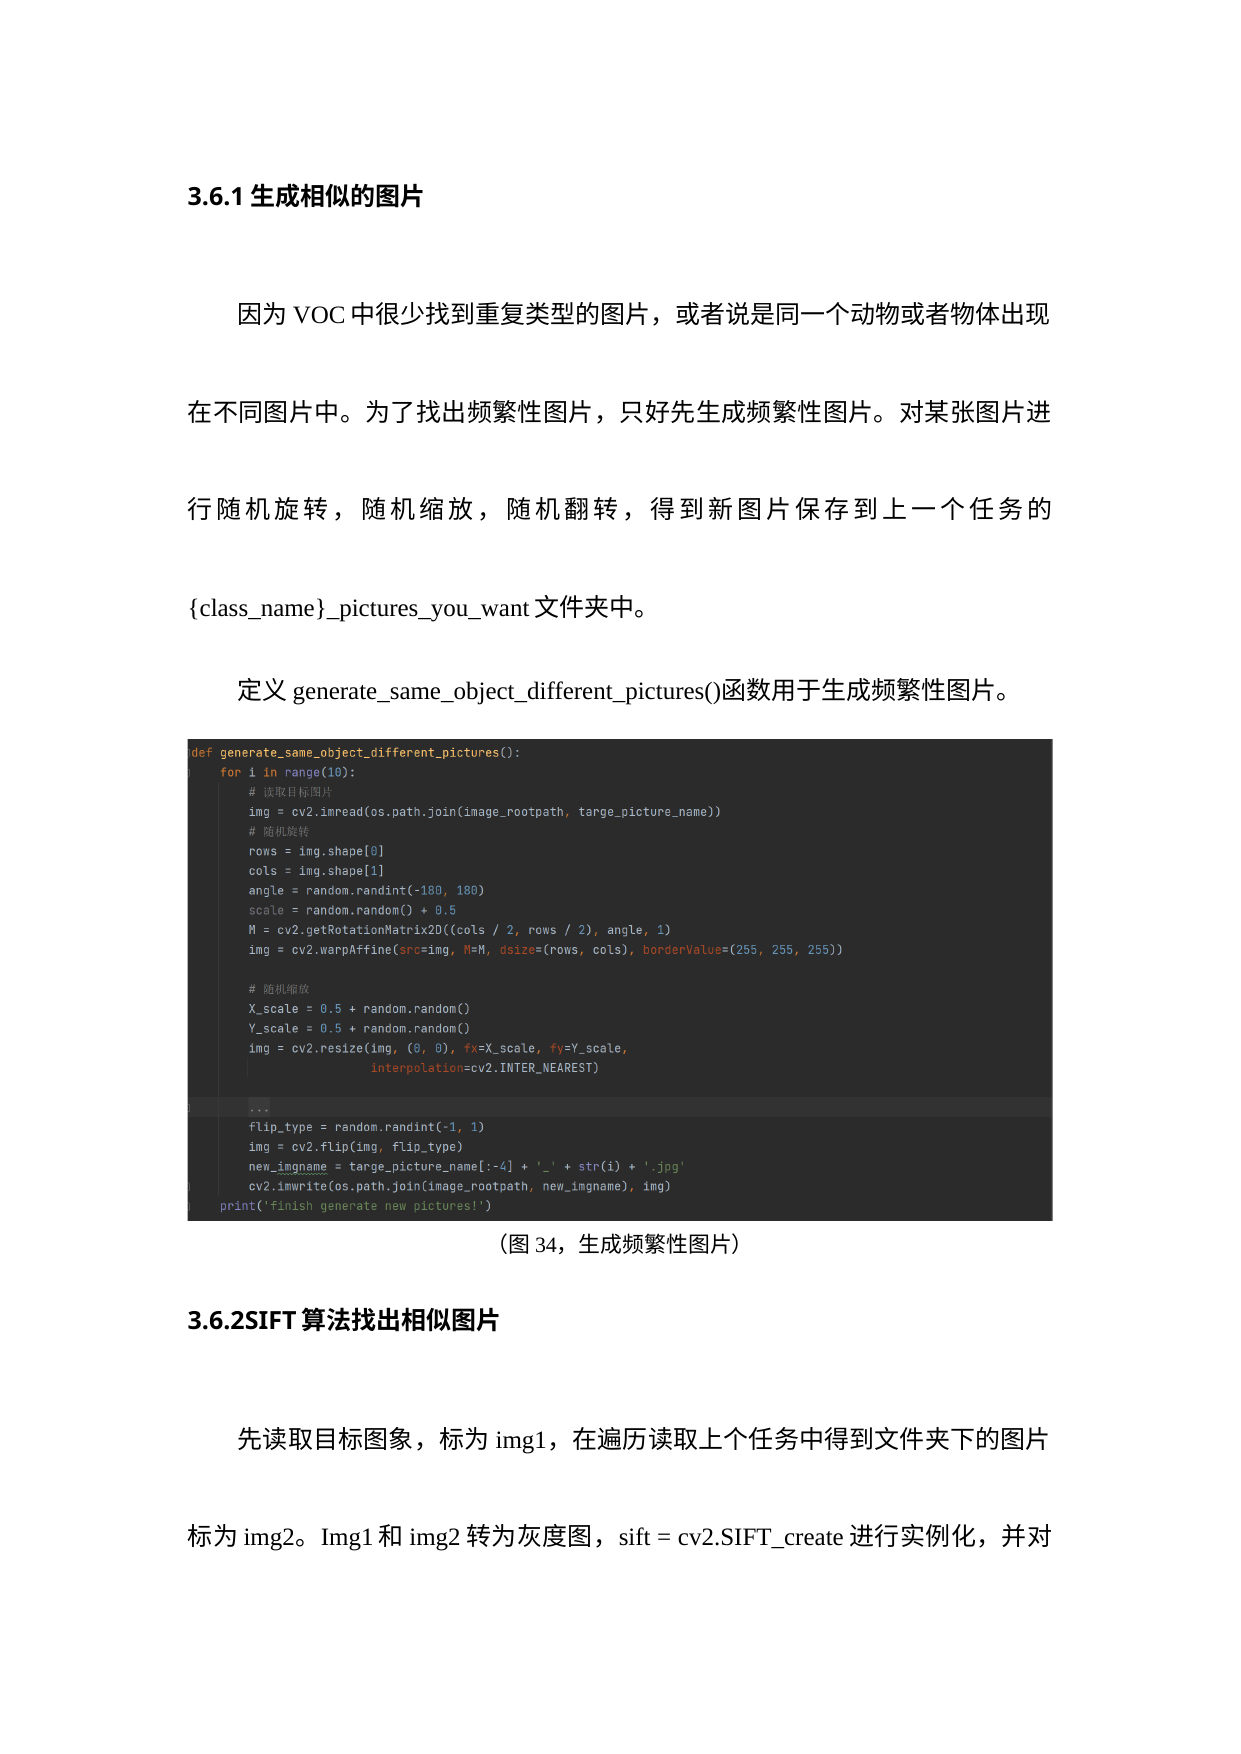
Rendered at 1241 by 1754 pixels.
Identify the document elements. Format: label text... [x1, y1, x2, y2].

text （图34，生成频繁性图片） [187, 1227, 1053, 1259]
subtitle 3.6.1生成相似的图片 [187, 162, 1053, 227]
text 因为VOC中很少找到重复类型的图片，或者说是同一个动物或者物体出现在不同图片中。为了找出频繁性图片，只好先生成频繁性图片。对某张图片进行随机旋转，随机缩放，随机翻转，得到新图片保存到上一个任务的{class_name}_pictures_you_want文件夹中。 [187, 281, 1053, 638]
subtitle 3.6.2SIFT算法找出相似图片 [187, 1286, 1053, 1351]
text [187, 1405, 1053, 1567]
text 定义generate_same_object_different_pictures()函数用于生成频繁性图片。 [187, 656, 1053, 721]
picture [187, 739, 1053, 1221]
